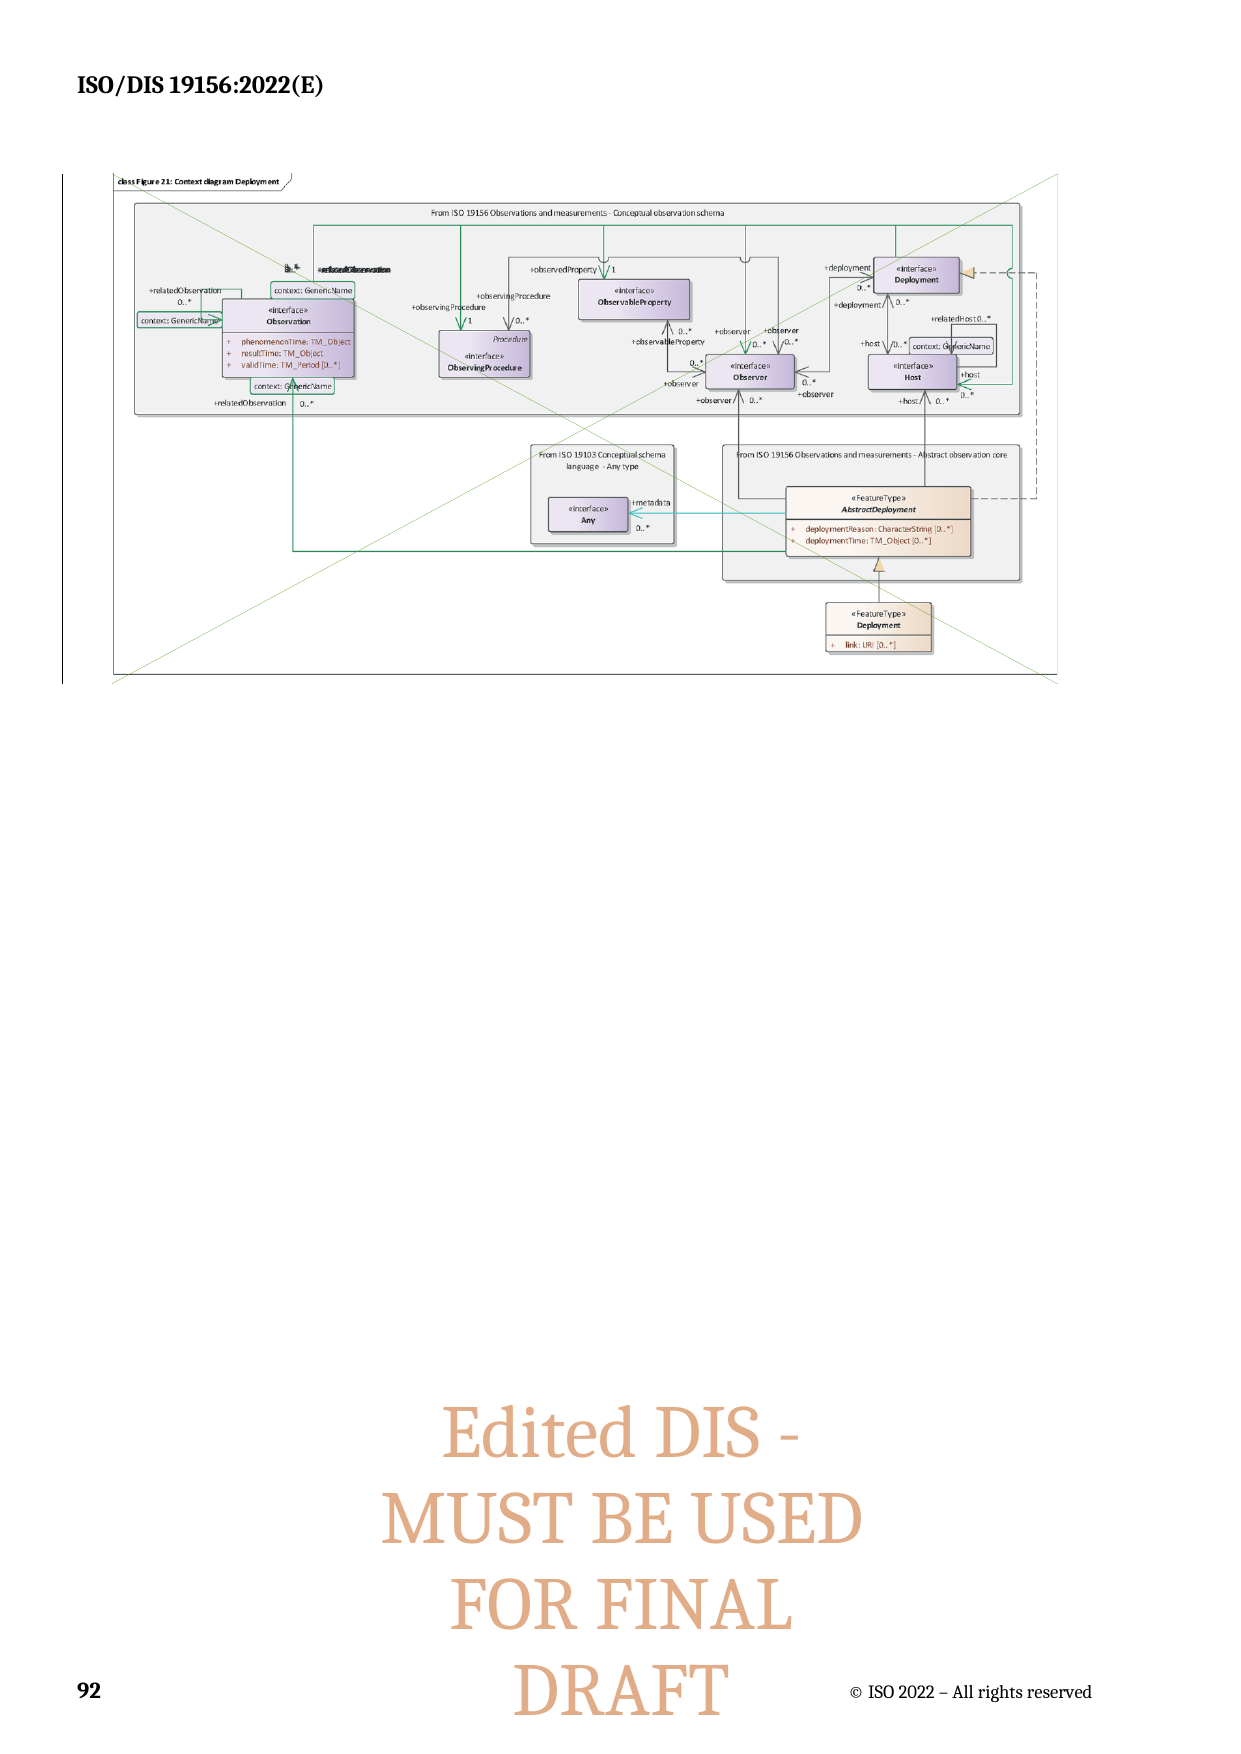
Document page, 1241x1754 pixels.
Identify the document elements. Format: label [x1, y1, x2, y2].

picture [587, 175, 1058, 683]
picture [111, 175, 582, 683]
picture [114, 430, 1055, 684]
picture [113, 173, 1056, 428]
